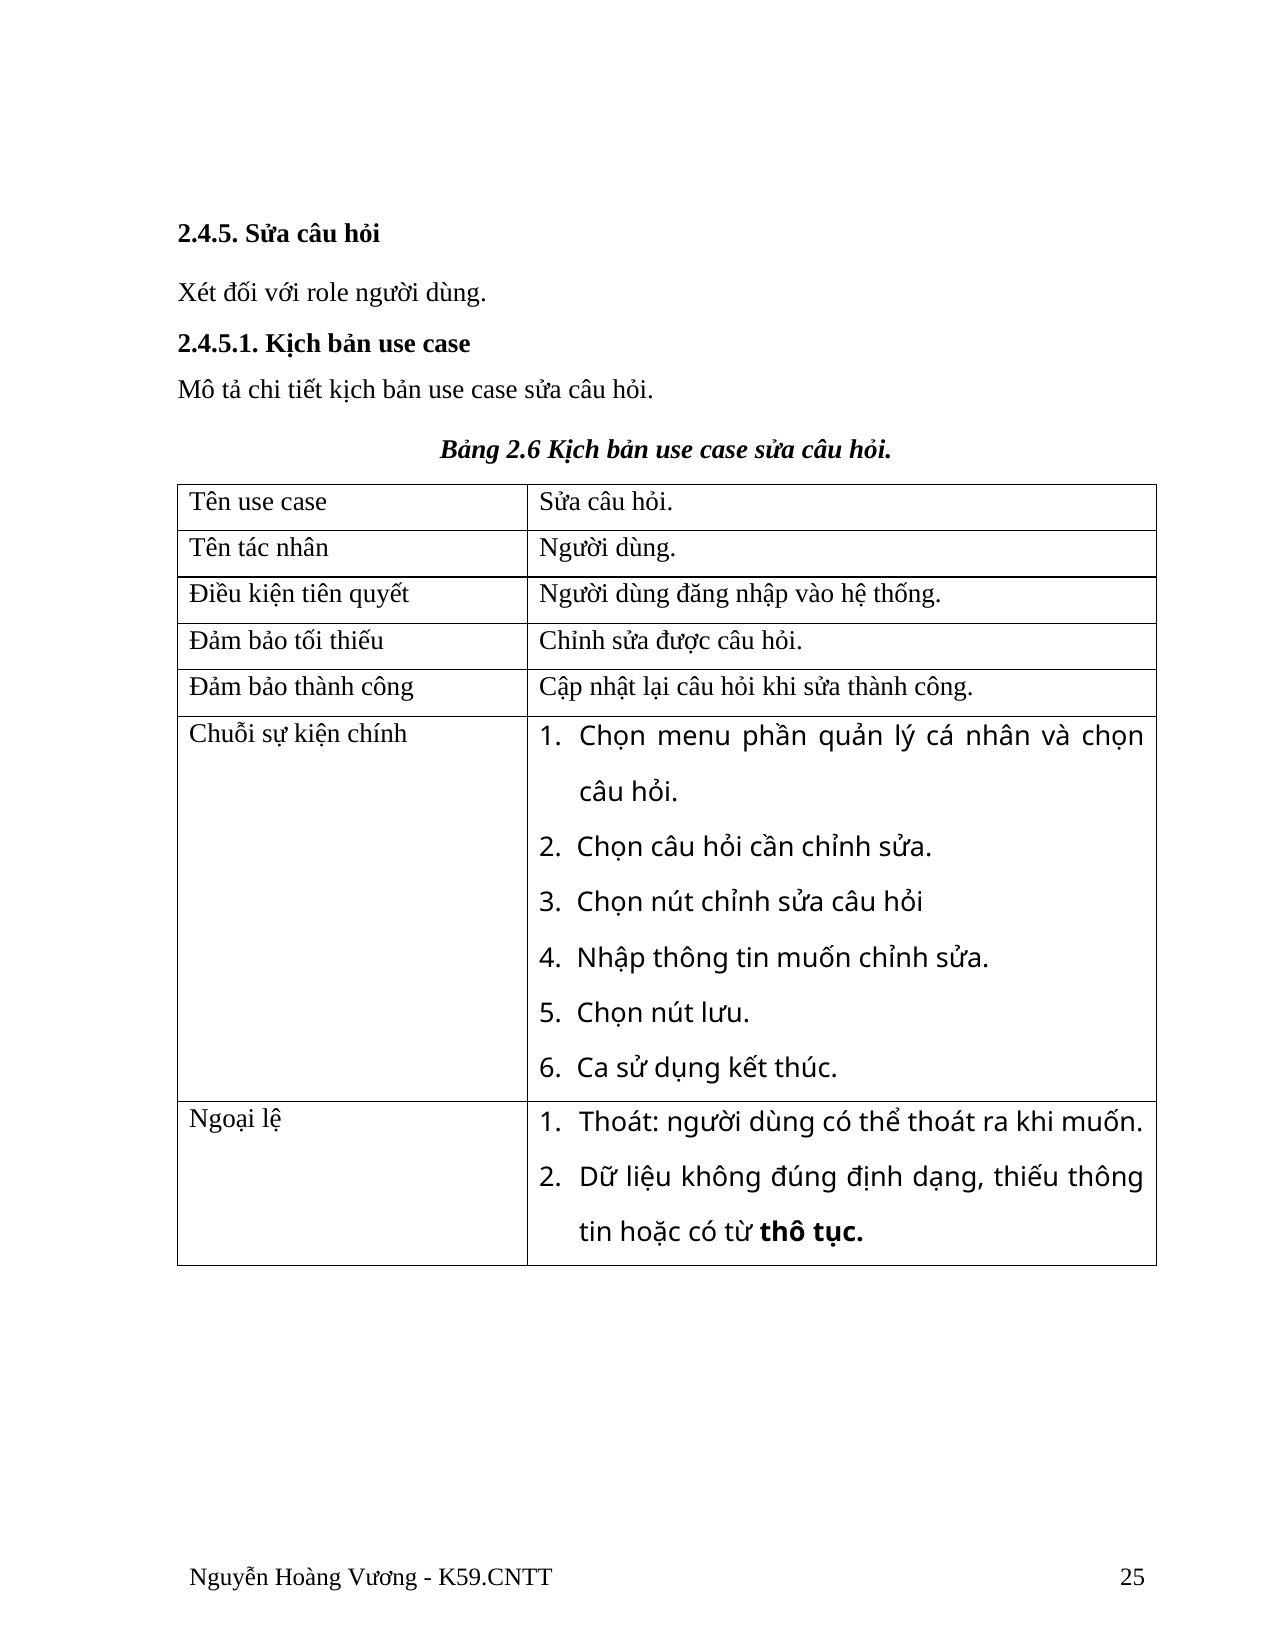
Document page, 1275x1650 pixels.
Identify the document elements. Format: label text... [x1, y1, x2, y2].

table_cell Cập nhật lại câu hỏi khi sửa thành công. [528, 670, 1156, 716]
table_cell Ngoại lệ [178, 1102, 527, 1265]
table_cell Đảm bảo thành công [178, 670, 527, 716]
text Mô tả chi tiết kịch bản use case sửa câu hỏi. [177, 373, 1157, 405]
table_cell Thoát: người dùng có thể thoát ra khi muốn. Dữ liệu không đúng định dạng, thiếu thông tin hoặc có từ thô tục. [528, 1102, 1156, 1265]
table_cell Chuỗi sự kiện chính [178, 717, 527, 1101]
subtitle Sửa câu hỏi [177, 217, 1157, 248]
table_cell Đảm bảo tối thiếu [178, 624, 527, 669]
table_cell Điều kiện tiên quyết [178, 578, 527, 623]
table_header Sửa câu hỏi. [528, 485, 1156, 530]
table_cell Tên tác nhân [178, 531, 527, 576]
table_header Tên use case [178, 485, 527, 530]
table_cell Chỉnh sửa được câu hỏi. [528, 624, 1156, 669]
text Xét đối với role người dùng. [177, 276, 1157, 307]
subtitle Kịch bản use case [177, 327, 1157, 358]
table_cell Chọn menu phần quản lý cá nhân và chọn câu hỏi. Chọn câu hỏi cần chỉnh sửa. Chọn nút chỉnh sửa câu hỏi Nhập thông tin muốn chỉnh sửa. Chọn nút lưu. Ca sử dụng kết thúc. [528, 717, 1156, 1101]
table_cell Người dùng. [528, 531, 1156, 576]
table_cell Người dùng đăng nhập vào hệ thống. [528, 578, 1156, 623]
